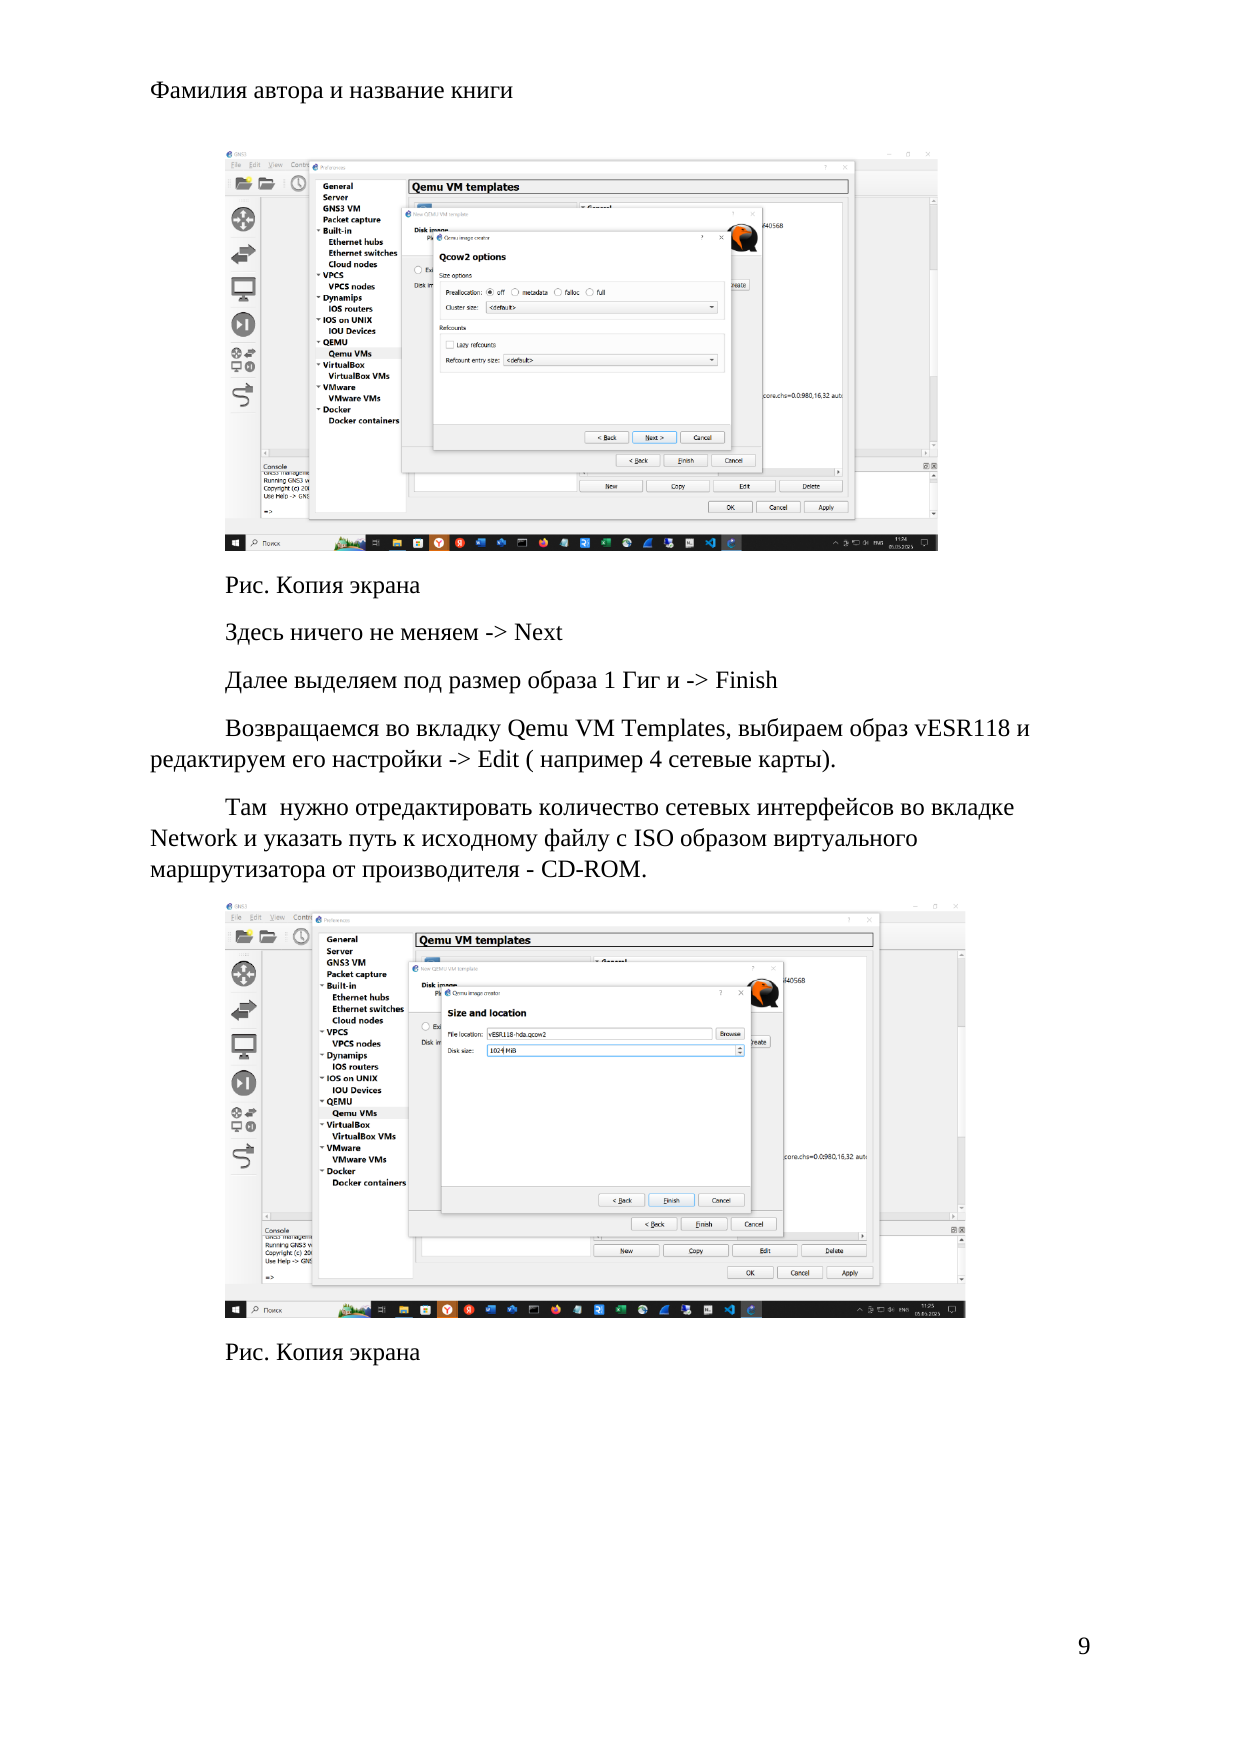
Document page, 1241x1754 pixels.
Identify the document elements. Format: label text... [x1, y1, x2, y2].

text Здесь ничего не меняем -> Next [150, 617, 1090, 646]
text Там нужно отредактировать количество сетевых интерфейсов во вкладке Network и указать путь к исходному файлу с ISO образом виртуального маршрутизатора от производителя - CD-ROM. [150, 792, 1090, 882]
picture [225, 150, 938, 551]
text Рис. Копия экрана [150, 570, 1090, 598]
text Рис. Копия экрана [150, 1337, 1090, 1366]
picture [225, 901, 966, 1318]
text Возвращаемся во вкладку Qemu VM Templates, выбираем образ vESR118 и редактируем его настройки -> Edit ( например 4 сетевые карты). [150, 713, 1090, 773]
text Далее выделяем под размер образа 1 Гиг и -> Finish [150, 665, 1090, 694]
